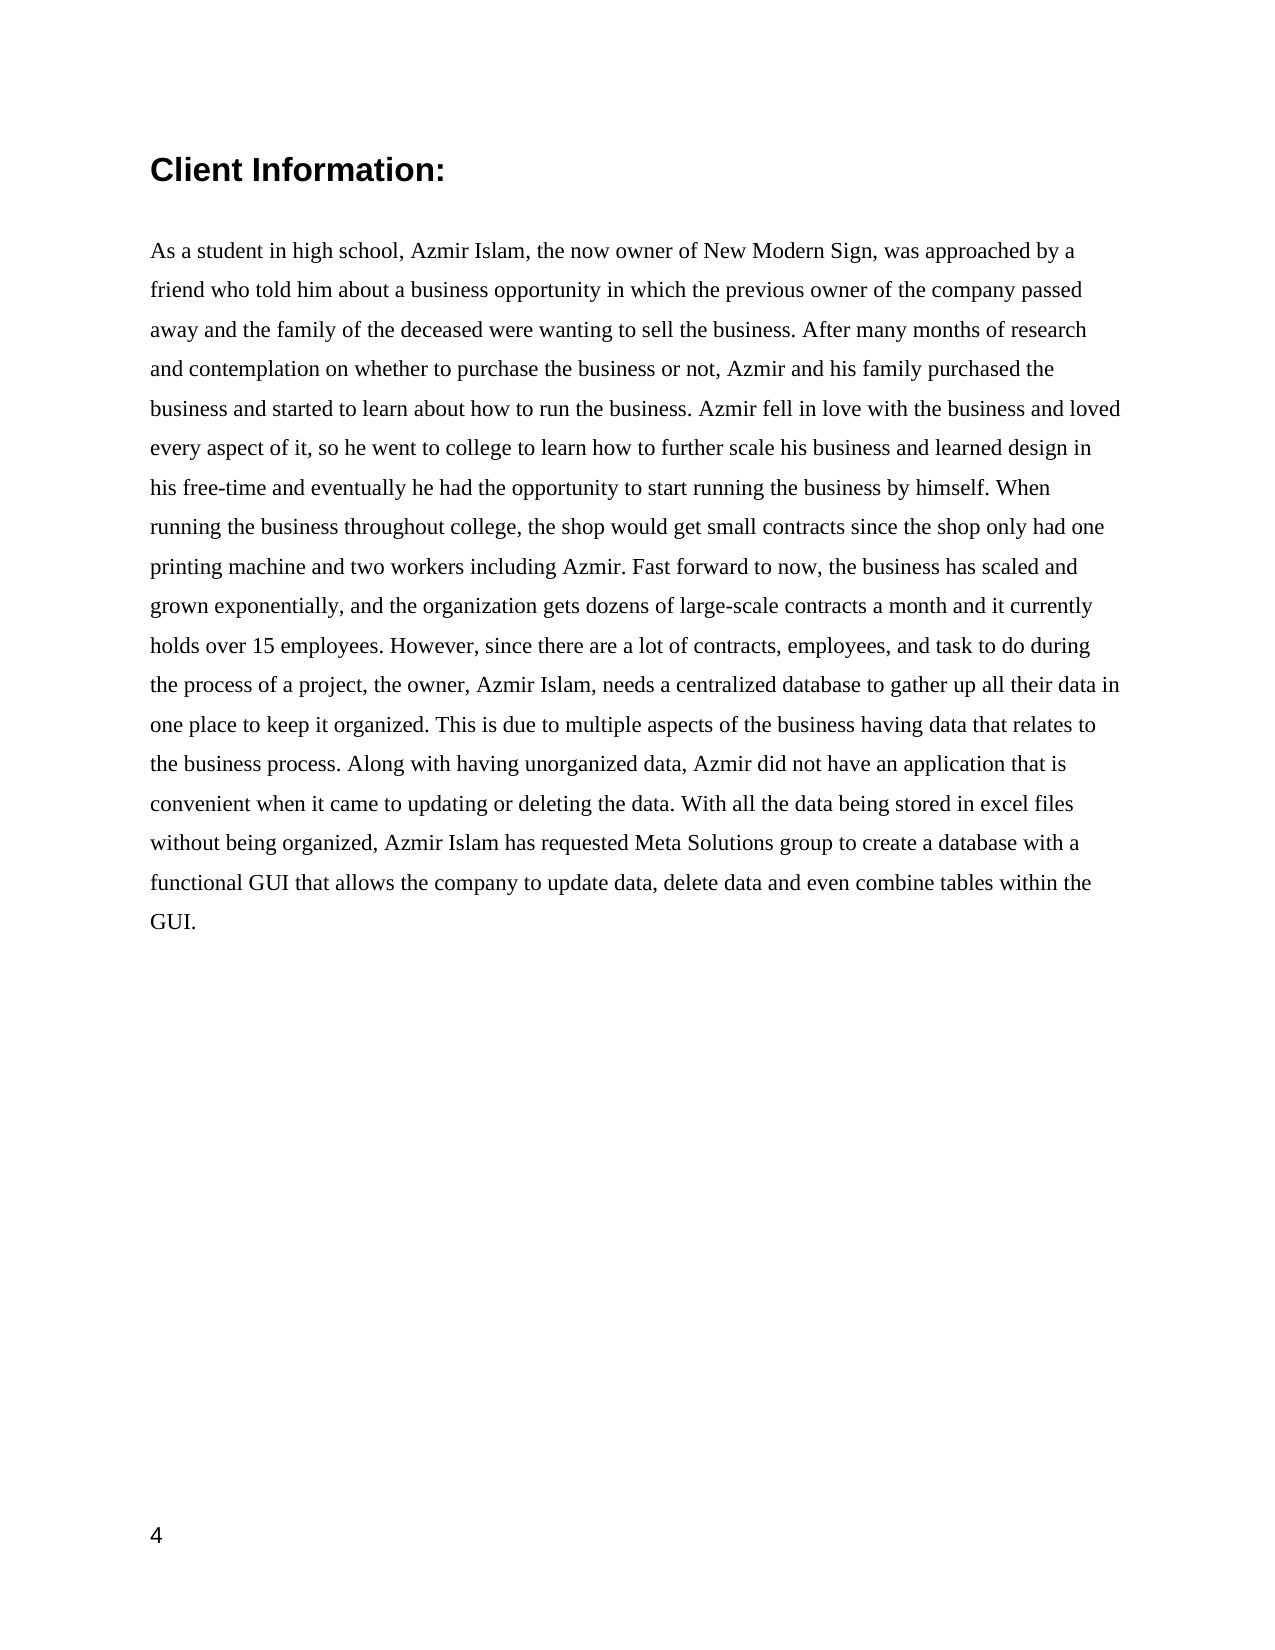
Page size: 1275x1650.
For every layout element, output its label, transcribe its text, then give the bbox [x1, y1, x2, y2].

text As a student in high school, Azmir Islam, the now owner of New Modern Sign, was approached by a friend who told him about a business opportunity in which the previous owner of the company passed away and the family of the deceased were wanting to sell the business. After many months of research and contemplation on whether to purchase the business or not, Azmir and his family purchased the business and started to learn about how to run the business. Azmir fell in love with the business and loved every aspect of it, so he went to college to learn how to further scale his business and learned design in his free-time and eventually he had the opportunity to start running the business by himself. When running the business throughout college, the shop would get small contracts since the shop only had one printing machine and two workers including Azmir. Fast forward to now, the business has scaled and grown exponentially, and the organization gets dozens of large-scale contracts a month and it currently holds over 15 employees. However, since there are a lot of contracts, employees, and task to do during the process of a project, the owner, Azmir Islam, needs a centralized database to gather up all their data in one place to keep it organized. This is due to multiple aspects of the business having data that relates to the business process. Along with having unorganized data, Azmir did not have an application that is convenient when it came to updating or deleting the data. With all the data being stored in excel files without being organized, Azmir Islam has requested Meta Solutions group to create a database with a functional GUI that allows the company to update data, delete data and even combine tables within the GUI. [150, 237, 1125, 934]
subtitle Client Information: [150, 150, 1125, 188]
